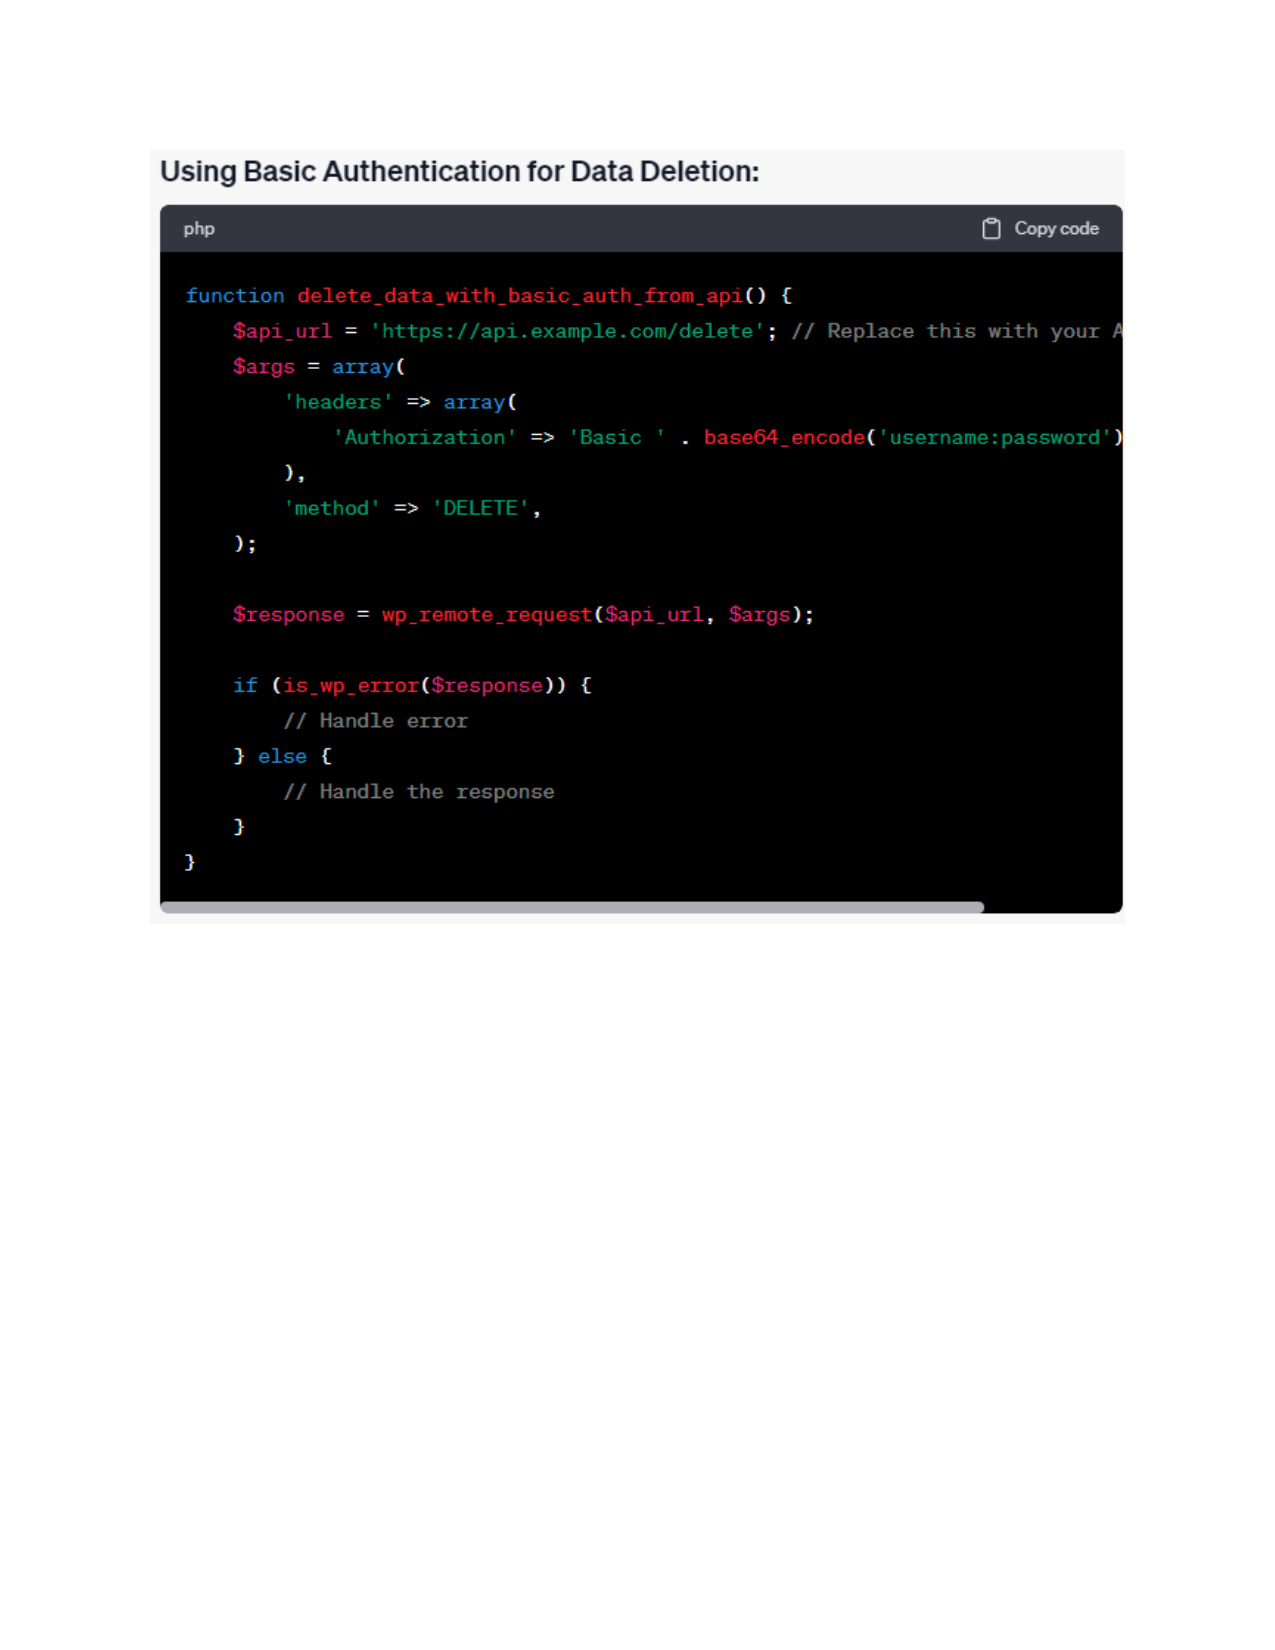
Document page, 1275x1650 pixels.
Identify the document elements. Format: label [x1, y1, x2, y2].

picture [150, 150, 1125, 924]
